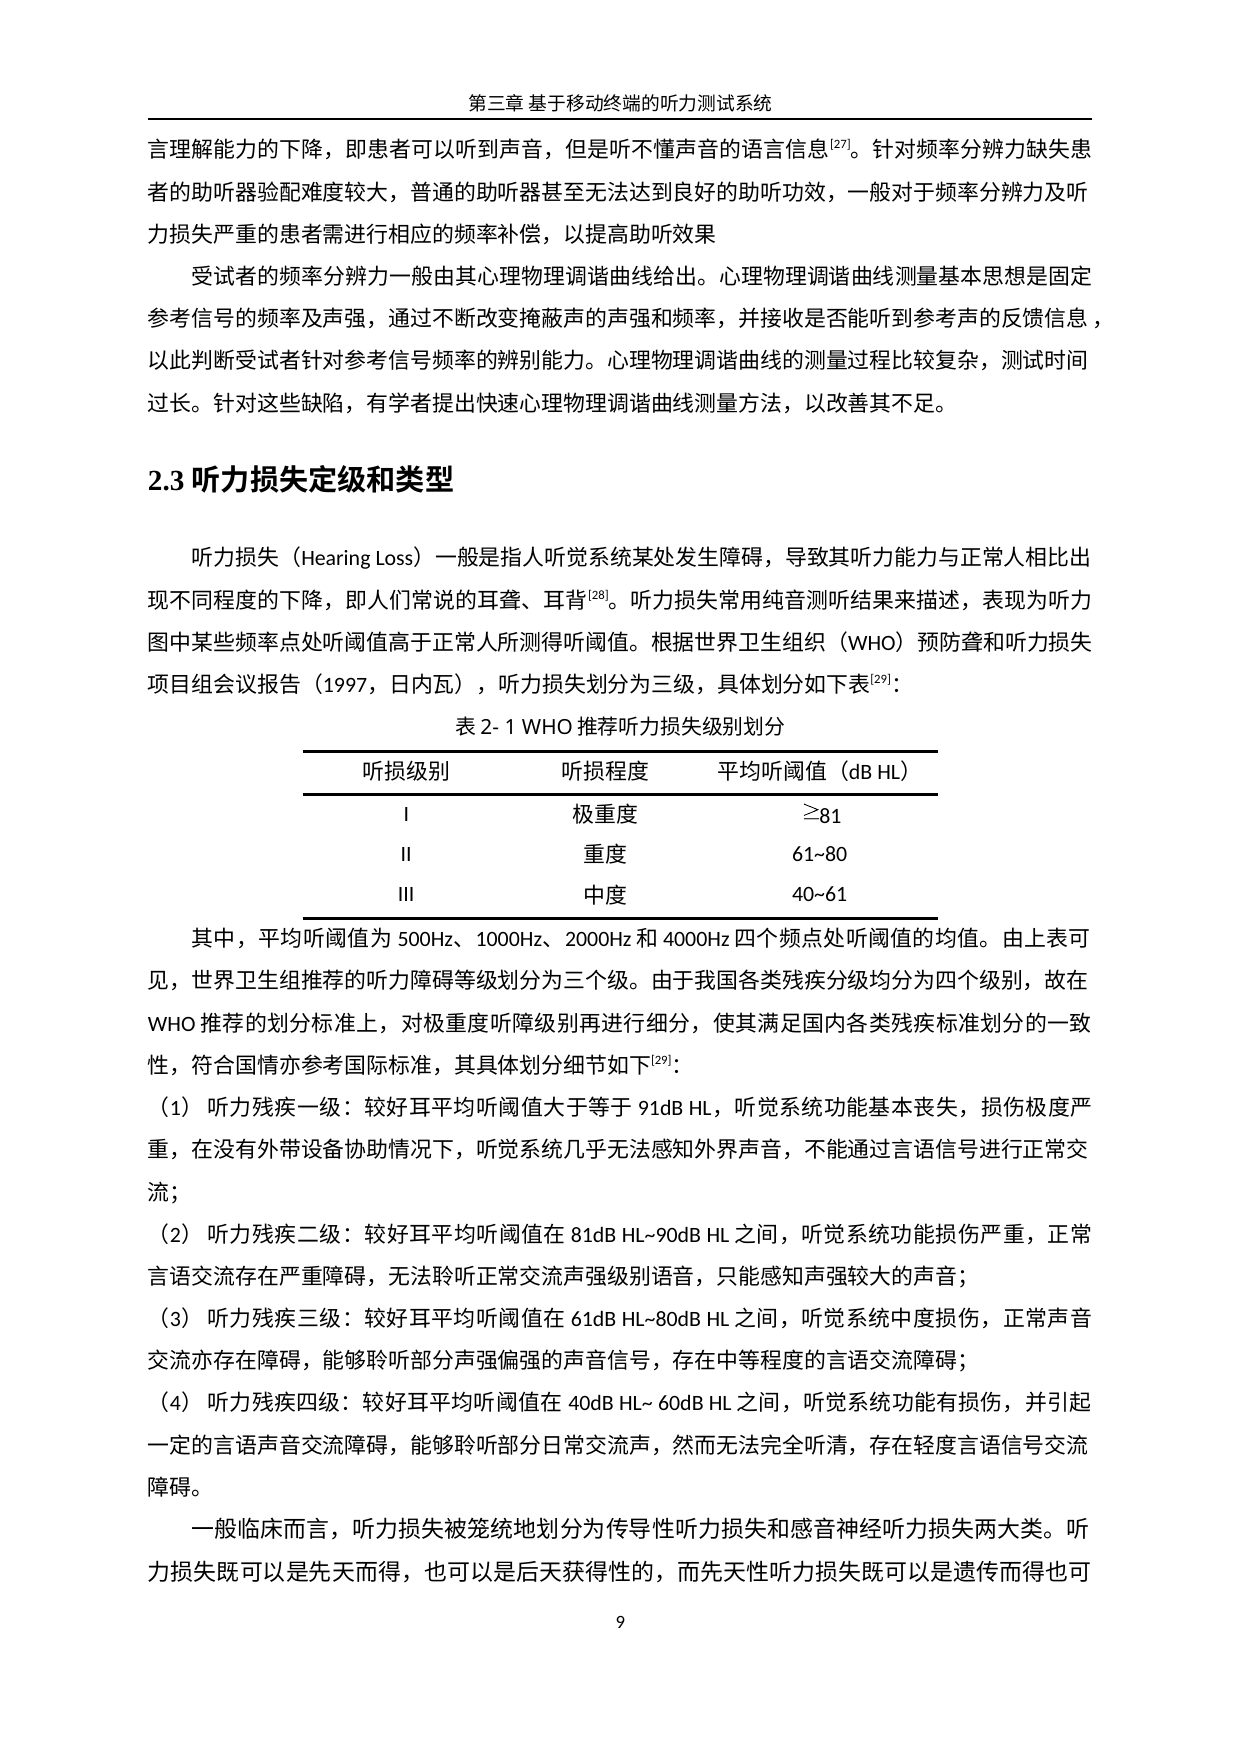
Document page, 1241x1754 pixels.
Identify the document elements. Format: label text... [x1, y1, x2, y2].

table_cell 81 [701, 796, 938, 836]
table_cell II [303, 836, 509, 876]
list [148, 131, 1092, 250]
list 听力残疾一级：较好耳平均听阈值大于等于91dB HL，听觉系统功能基本丧失，损伤极度严重，在没有外带设备协助情况下，听觉系统几乎无法感知外界声音，不能通过言语信号进行正常交流； [148, 1089, 1092, 1208]
table_cell 极重度 [509, 796, 701, 836]
table_cell I [303, 796, 509, 836]
table_cell III [303, 876, 509, 917]
table_cell 61~80 [701, 836, 938, 876]
list 听力残疾二级：较好耳平均听阈值在81dB HL~90dB HL之间，听觉系统功能损伤严重，正常言语交流存在严重障碍，无法聆听正常交流声强级别语音，只能感知声强较大的声音； [148, 1216, 1092, 1292]
text 表2- 1 WHO推荐听力损失级别划分 [148, 708, 1092, 742]
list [148, 1511, 1092, 1587]
text 听力损失（Hearing Loss）一般是指人听觉系统某处发生障碍，导致其听力能力与正常人相比出现不同程度的下降，即人们常说的耳聋、耳背[28]。听力损失常用纯音测听结果来描述，表现为听力图中某些频率点处听阈值高于正常人所测得听阈值。根据世界卫生组织（WHO）预防聋和听力损失项目组会议报告（1997，日内瓦），听力损失划分为三级，具体划分如下表[29]： [148, 539, 1092, 700]
table_header 平均听阈值（dB HL） [701, 753, 938, 793]
list 听力残疾三级：较好耳平均听阈值在61dB HL~80dB HL之间，听觉系统中度损伤，正常声音交流亦存在障碍，能够聆听部分声强偏强的声音信号，存在中等程度的言语交流障碍； [148, 1300, 1092, 1376]
table_cell 中度 [509, 876, 701, 917]
list 听力残疾四级：较好耳平均听阈值在40dB HL~ 60dB HL之间，听觉系统功能有损伤，并引起一定的言语声音交流障碍，能够聆听部分日常交流声，然而无法完全听清，存在轻度言语信号交流障碍。 [148, 1384, 1092, 1503]
list 听力损失定级和类型 [148, 444, 1092, 512]
table_cell 40~61 [701, 876, 938, 917]
table_header 听损级别 [303, 753, 509, 793]
table_cell 重度 [509, 836, 701, 876]
text 其中，平均听阈值为500Hz、1000Hz、2000Hz和4000Hz四个频点处听阈值的均值。由上表可见，世界卫生组推荐的听力障碍等级划分为三个级。由于我国各类残疾分级均分为四个级别，故在WHO推荐的划分标准上，对极重度听障级别再进行细分，使其满足国内各类残疾标准划分的一致性，符合国情亦参考国际标准，其具体划分细节如下[29]： [148, 920, 1092, 1081]
list 受试者的频率分辨力一般由其心理物理调谐曲线给出。心理物理调谐曲线测量基本思想是固定参考信号的频率及声强，通过不断改变掩蔽声的声强和频率，并接收是否能听到参考声的反馈信息，以此判断受试者针对参考信号频率的辨别能力。心理物理调谐曲线的测量过程比较复杂，测试时间过长。针对这些缺陷，有学者提出快速心理物理调谐曲线测量方法，以改善其不足。 [148, 258, 1092, 419]
table_header 听损程度 [509, 753, 701, 793]
